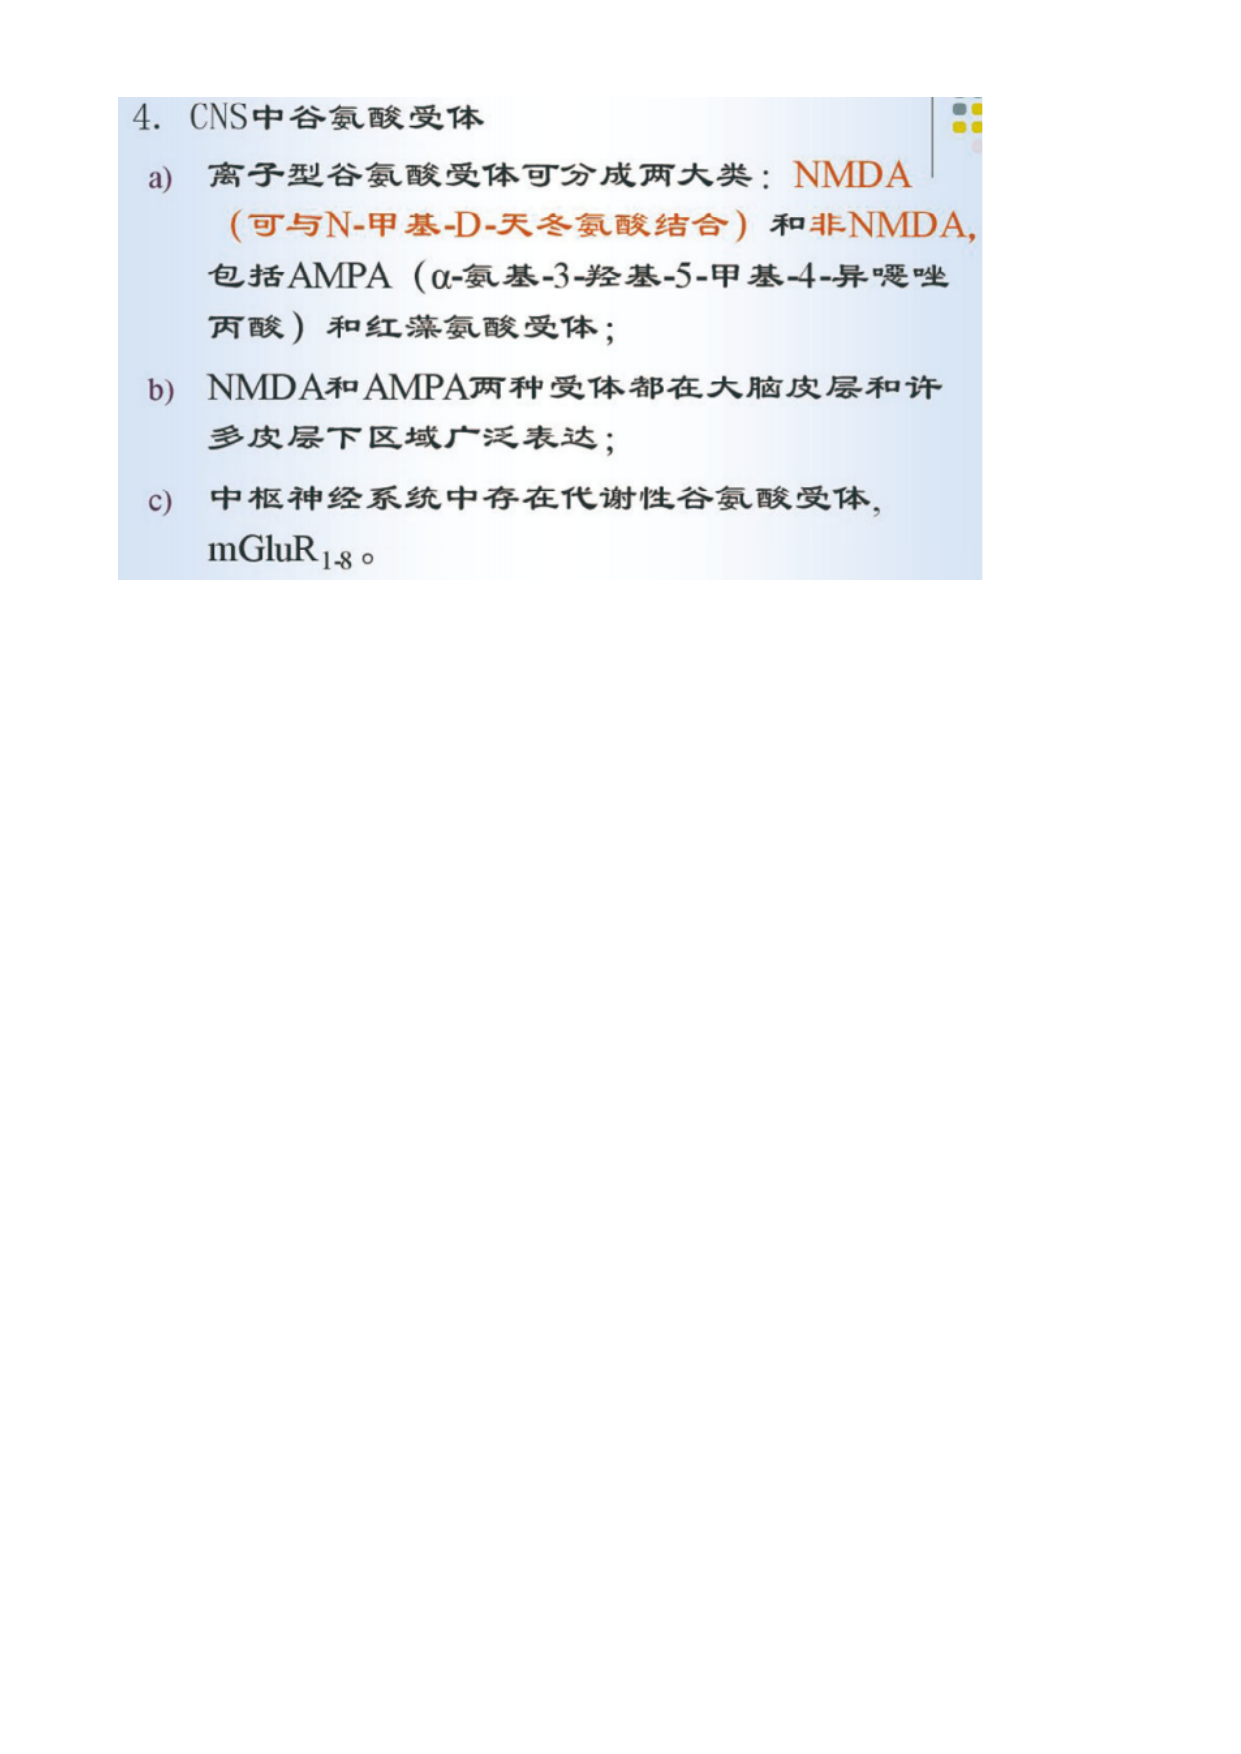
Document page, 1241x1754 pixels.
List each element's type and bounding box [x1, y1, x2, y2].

picture [118, 97, 983, 580]
